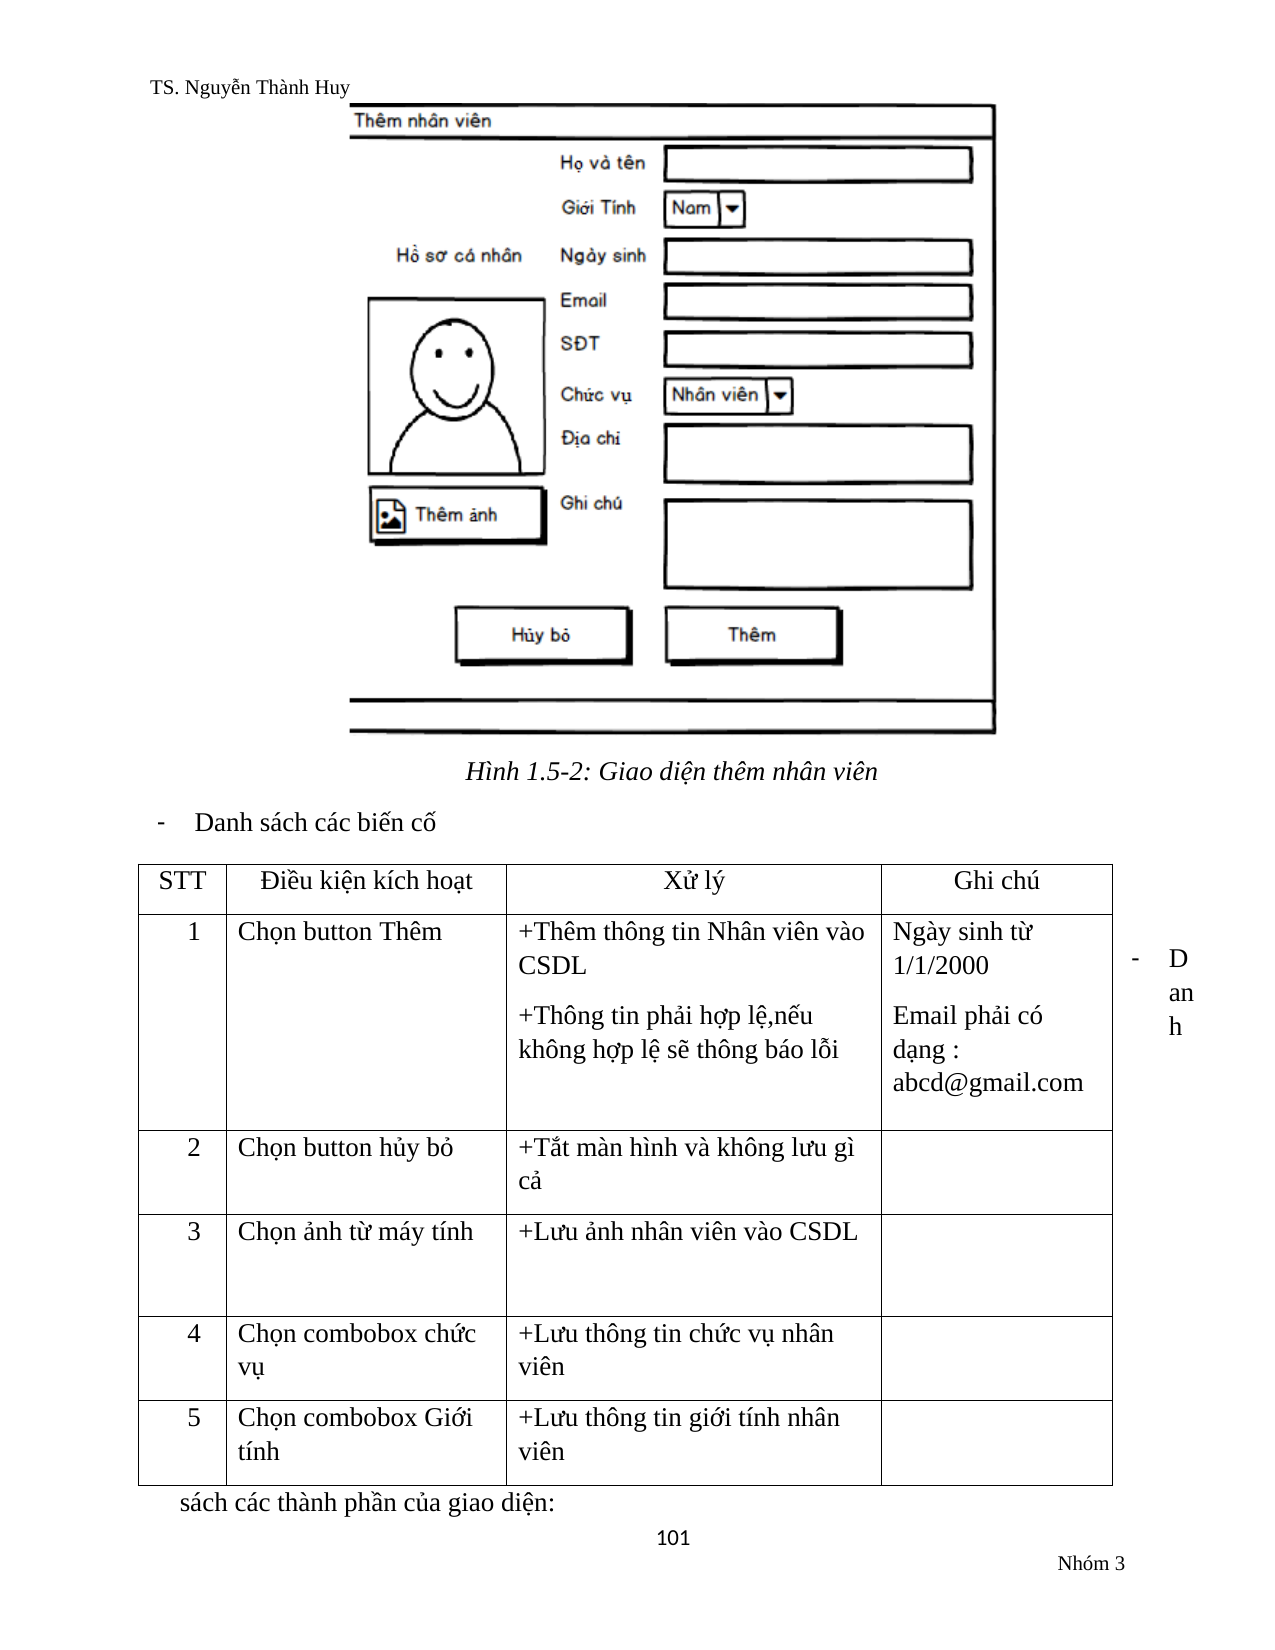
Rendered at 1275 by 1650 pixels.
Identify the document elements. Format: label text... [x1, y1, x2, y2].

text Hình 1.5-2: Giao diện thêm nhân viên [150, 755, 1196, 786]
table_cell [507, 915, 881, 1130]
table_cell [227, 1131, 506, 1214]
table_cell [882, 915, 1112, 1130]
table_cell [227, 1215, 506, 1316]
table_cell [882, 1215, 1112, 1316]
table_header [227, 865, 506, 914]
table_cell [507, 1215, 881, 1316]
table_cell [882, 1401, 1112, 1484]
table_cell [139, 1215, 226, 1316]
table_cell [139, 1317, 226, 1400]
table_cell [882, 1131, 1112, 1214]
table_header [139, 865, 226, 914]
list Danh sách các thành phần của giao diện: [142, 941, 1196, 1517]
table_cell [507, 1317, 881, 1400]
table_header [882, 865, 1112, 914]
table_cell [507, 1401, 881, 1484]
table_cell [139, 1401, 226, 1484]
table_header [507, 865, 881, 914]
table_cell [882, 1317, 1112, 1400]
picture [349, 103, 997, 736]
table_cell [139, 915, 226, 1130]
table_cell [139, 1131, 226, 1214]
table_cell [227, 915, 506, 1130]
list Danh sách các biến cố [157, 805, 1196, 838]
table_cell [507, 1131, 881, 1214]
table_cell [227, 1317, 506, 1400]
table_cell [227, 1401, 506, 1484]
